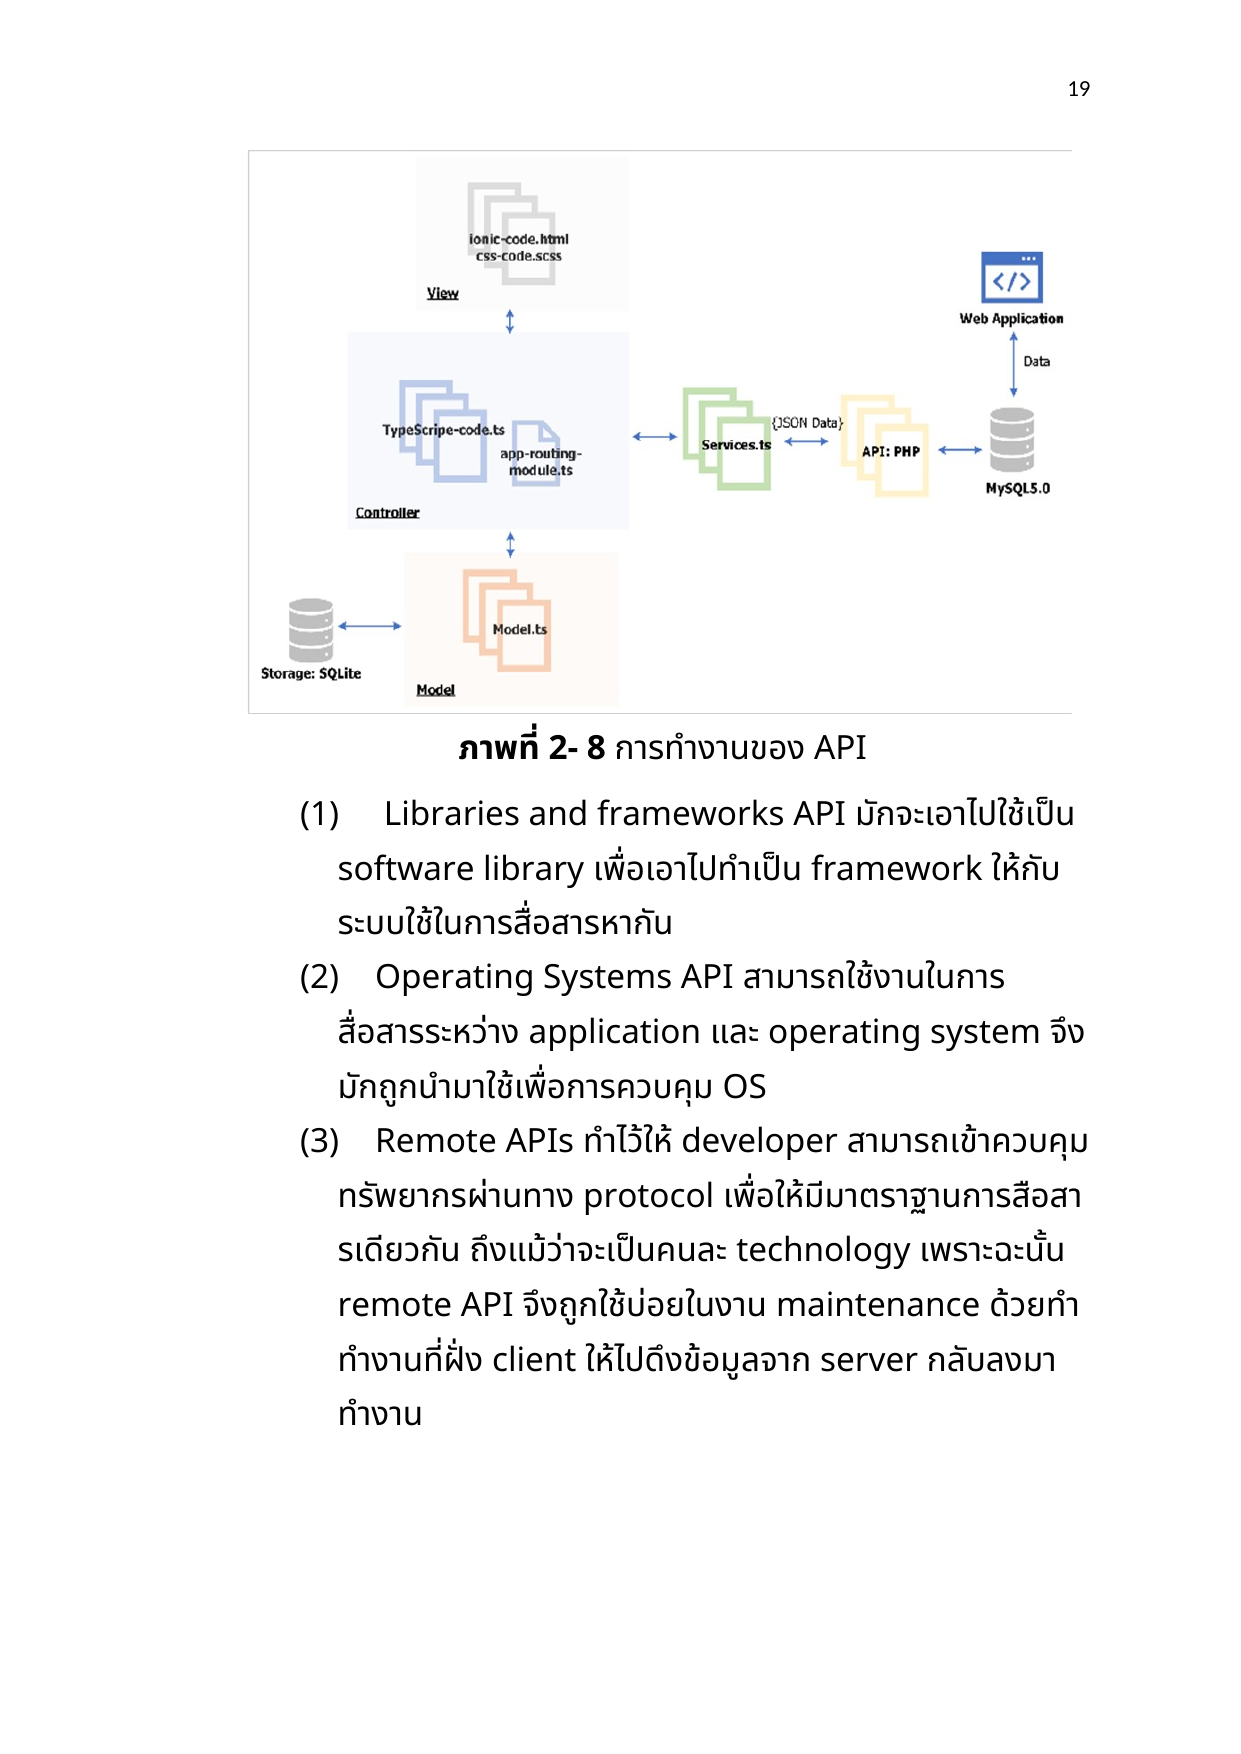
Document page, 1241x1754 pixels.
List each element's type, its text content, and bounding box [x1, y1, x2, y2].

list Remote APIs ทำไว้ให้ developer สามารถเข้าควบคุมทรัพยากรผ่านทาง protocol เพื่อให้มีมาตราฐานการสือสารเดียวกัน ถึงแม้ว่าจะเป็นคนละ technology เพราะฉะนั้น remote API จึงถูกใช้บ่อยในงาน maintenance ด้วยทำทำงานที่ฝั่ง client ให้ไปดึงข้อมูลจาก server กลับลงมาทำงาน [300, 1117, 1090, 1440]
list Operating Systems API สามารถใช้งานในการสื่อสารระหว่าง application และ operating system จึงมักถูกนำมาใช้เพื่อการควบคุม OS [300, 953, 1090, 1113]
picture [247, 150, 1072, 712]
list Libraries and frameworks API มักจะเอาไปใช้เป็น software library เพื่อเอาไปทำเป็น framework ให้กับระบบใช้ในการสื่อสารหากัน [300, 774, 1090, 949]
